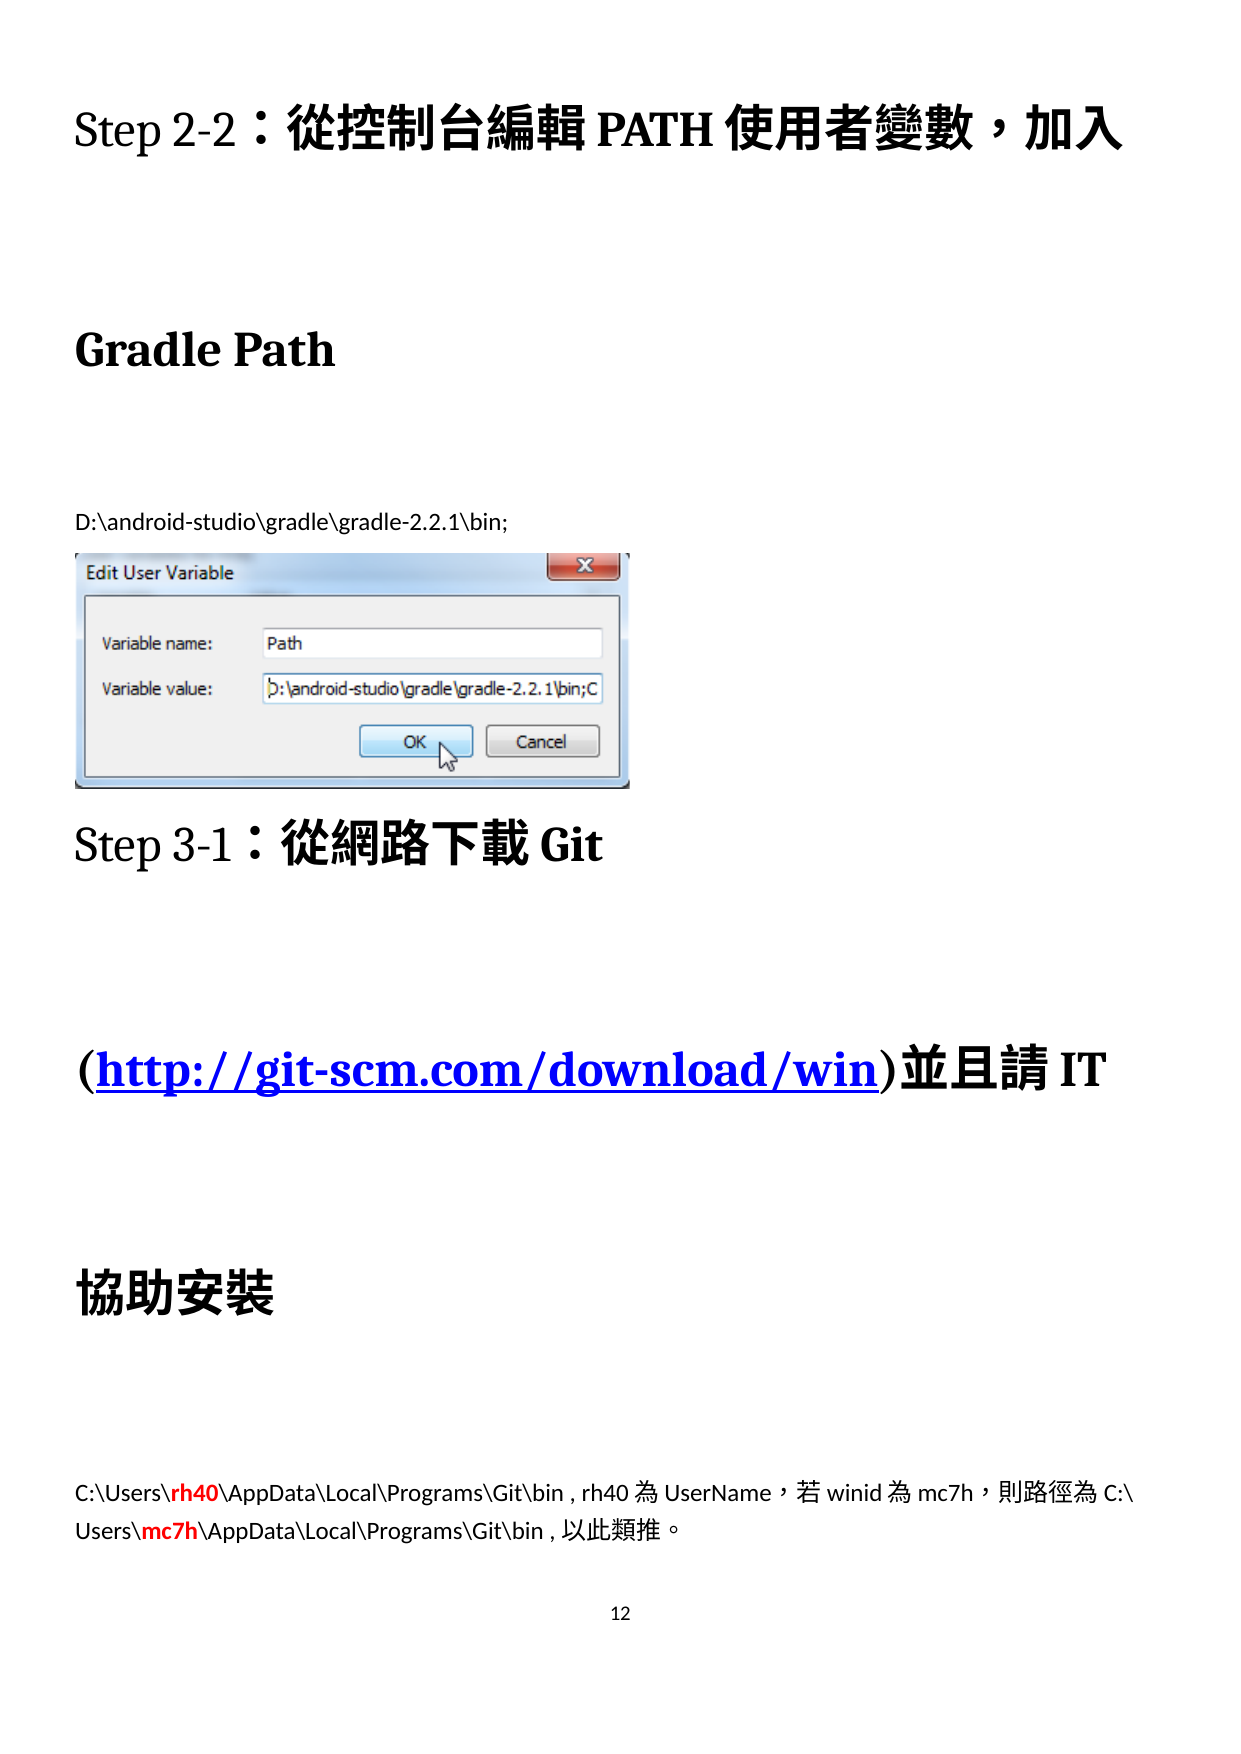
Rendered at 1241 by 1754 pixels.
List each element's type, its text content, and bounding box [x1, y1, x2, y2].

text C:\Users\rh40\AppData\Local\Programs\Git\bin , rh40為UserName，若winid為mc7h，則路徑為C:\Users\mc7h\AppData\Local\Programs\Git\bin , 以此類推。 [75, 1472, 1165, 1547]
subtitle Step 2-2：從控制台編輯PATH使用者變數，加入Gradle Path [75, 87, 1165, 387]
picture [75, 553, 630, 789]
subtitle Step 3-1：從網路下載Git (http://git-scm.com/download/win)並且請IT協助安裝 [75, 802, 1165, 1327]
text D:\android-studio\gradle\gradle-2.2.1\bin; [75, 502, 1165, 540]
